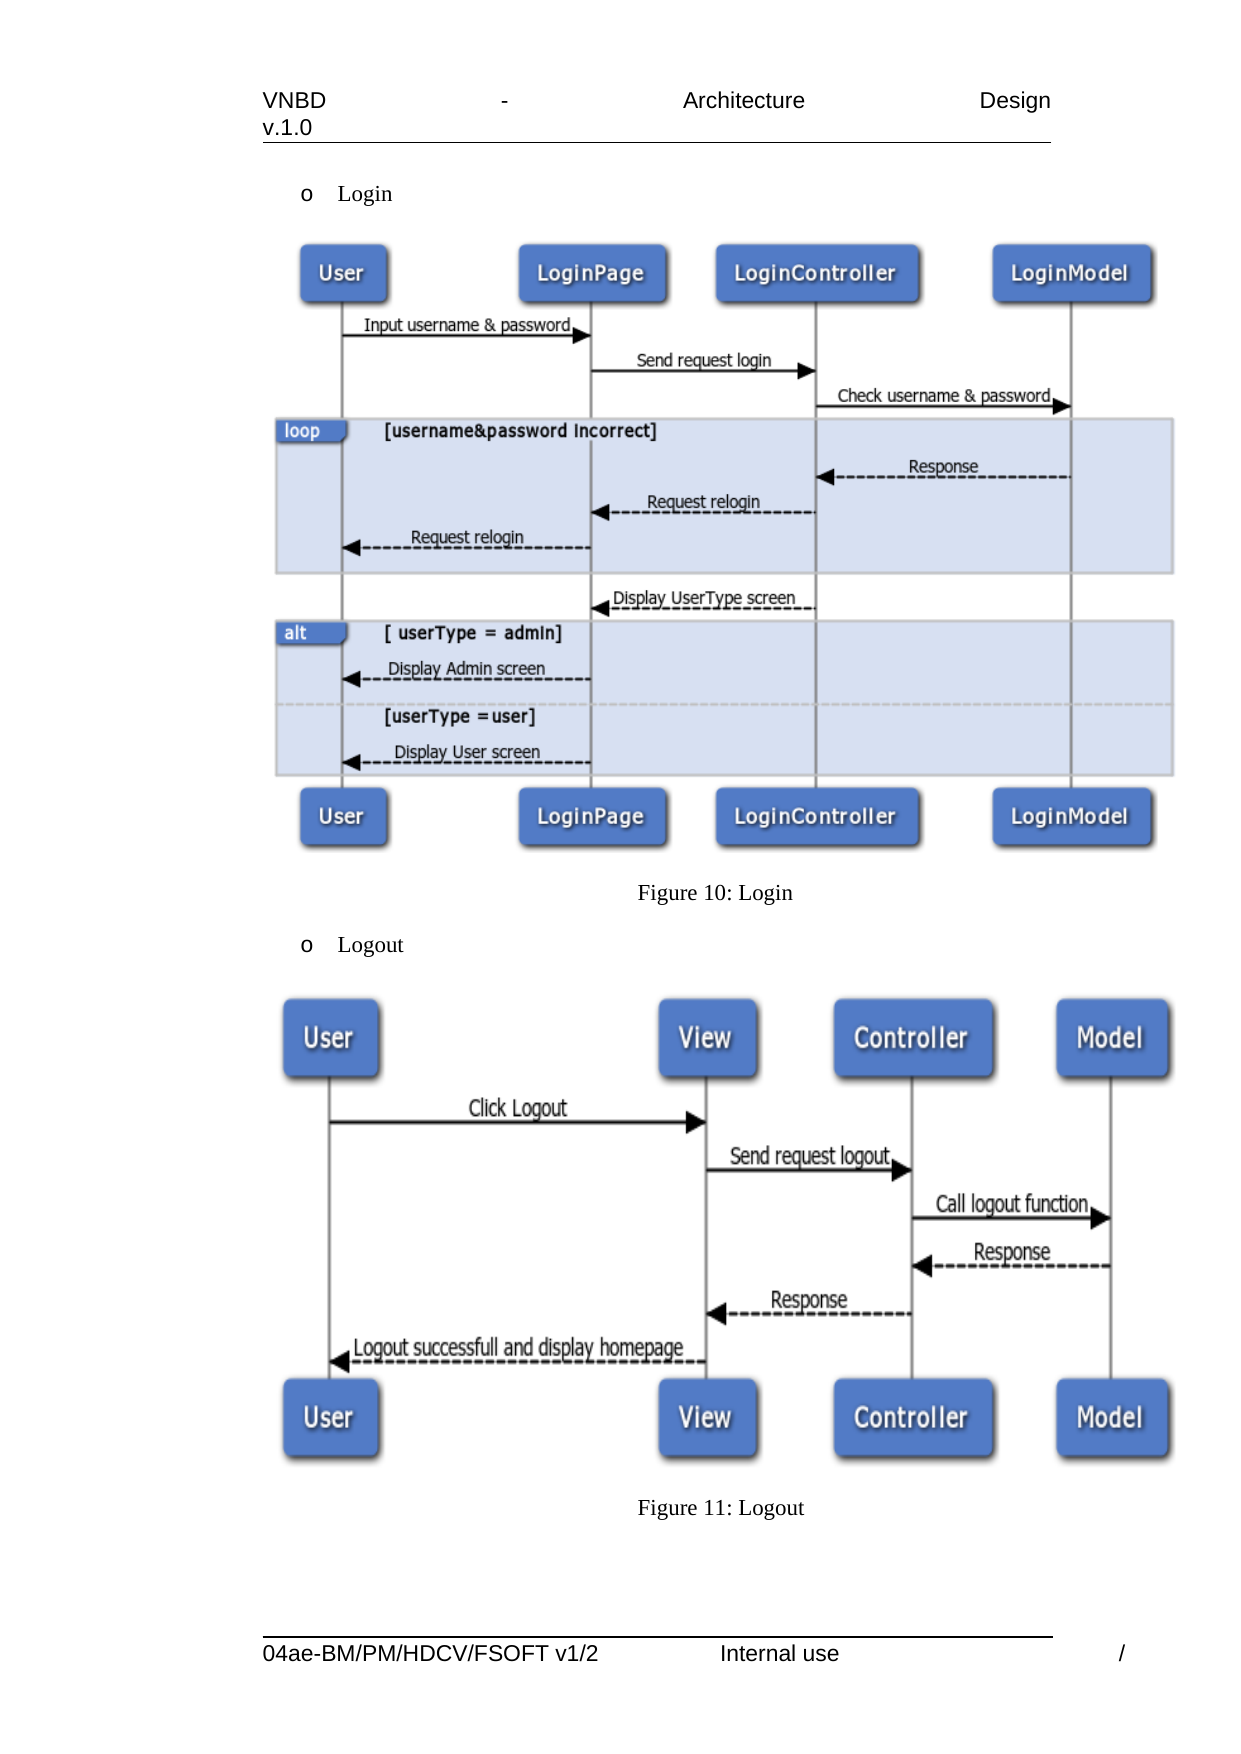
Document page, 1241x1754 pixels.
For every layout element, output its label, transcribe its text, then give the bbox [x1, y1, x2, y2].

picture [262, 985, 1177, 1469]
text Figure 10: Login [562, 879, 1053, 905]
list Login [300, 180, 1053, 208]
list Logout [300, 931, 1053, 959]
text Figure 11: Logout [562, 1494, 1053, 1520]
picture [262, 234, 1178, 853]
